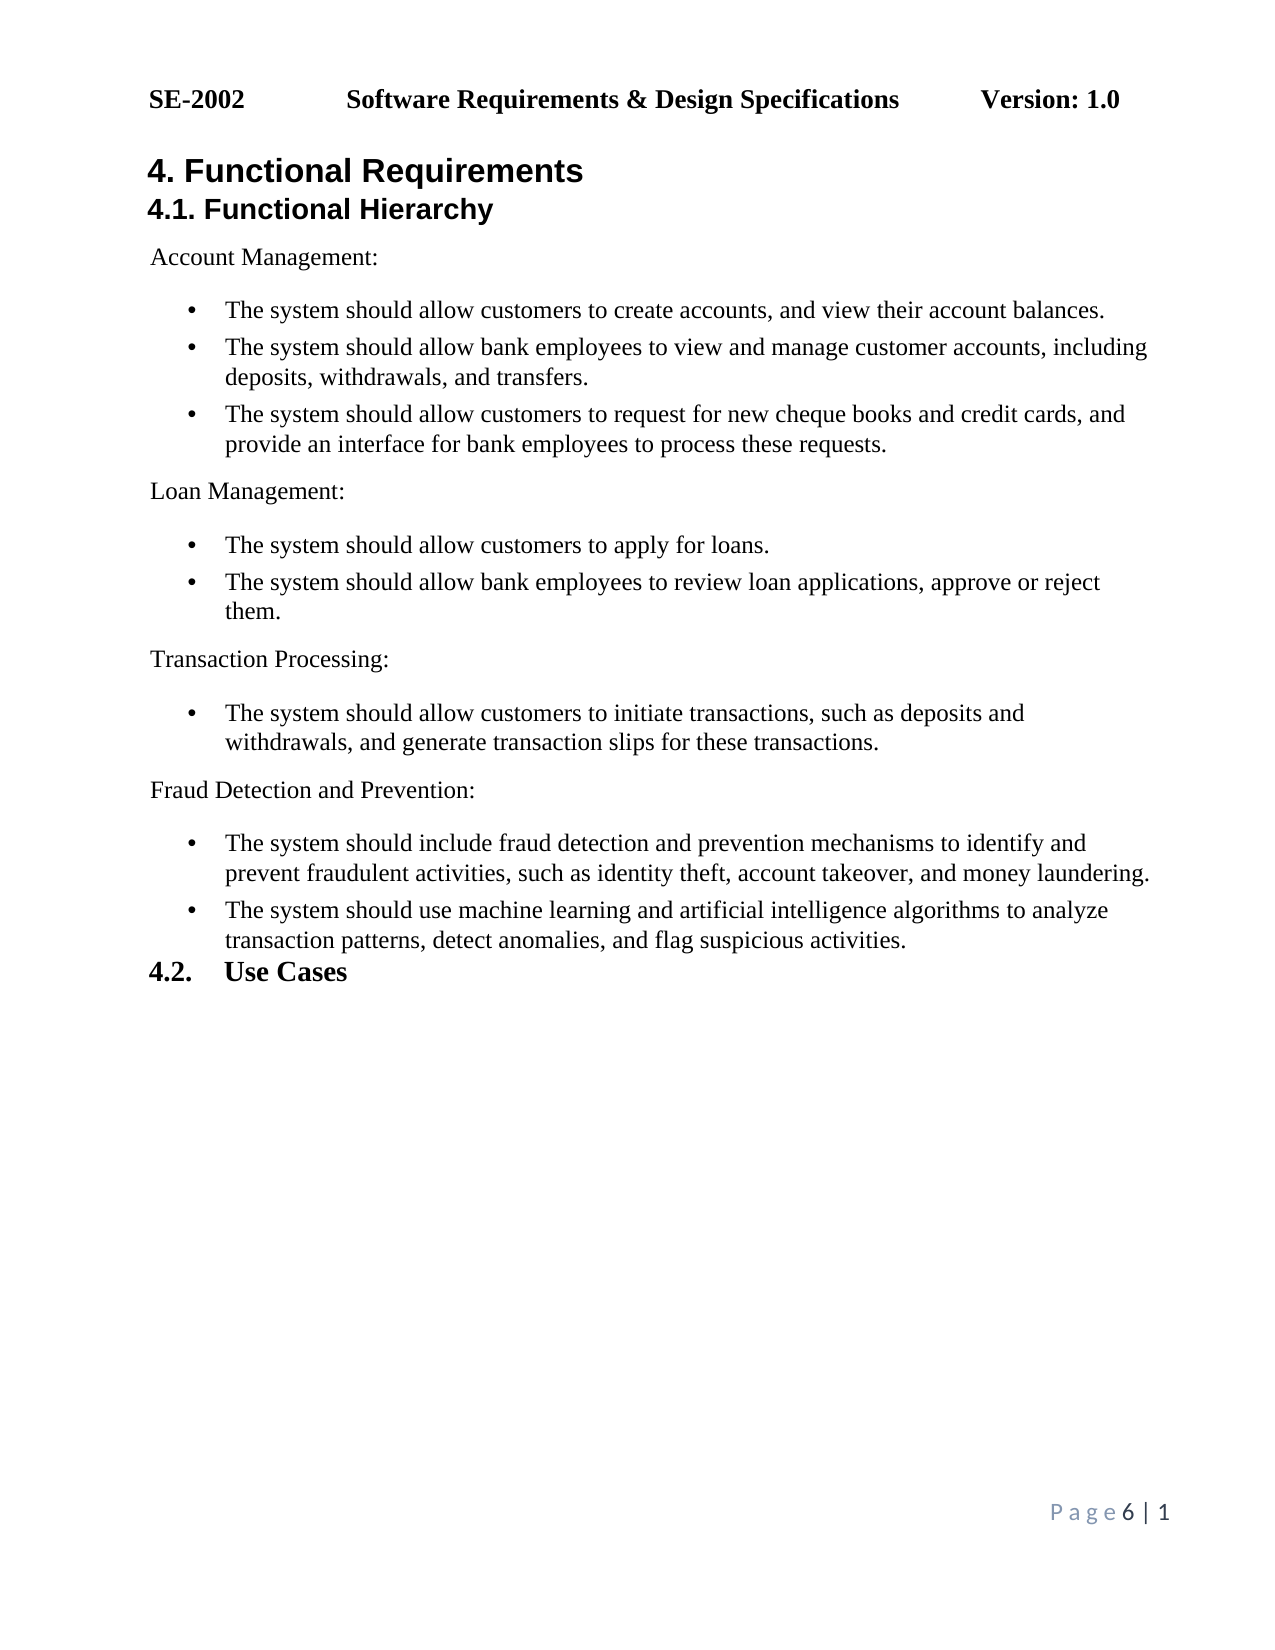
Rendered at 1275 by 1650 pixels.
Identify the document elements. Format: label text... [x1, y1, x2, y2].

list The system should allow customers to initiate transactions, such as deposits and withdrawals, and generate transaction slips for these transactions. [187, 697, 1159, 756]
text Fraud Detection and Prevention: [150, 775, 1171, 804]
subtitle Functional Requirements [147, 151, 1171, 189]
list The system should allow bank employees to view and manage customer accounts, including deposits, withdrawals, and transfers. [187, 332, 1159, 391]
text Account Management: [150, 242, 1171, 271]
list The system should use machine learning and artificial intelligence algorithms to analyze transaction patterns, detect anomalies, and flag suspicious activities. [187, 895, 1159, 953]
list The system should allow customers to create accounts, and view their account balances. [187, 296, 1159, 324]
text 4.1. Functional Hierarchy [147, 192, 1171, 226]
list The system should allow bank employees to review loan applications, approve or reject them. [187, 567, 1159, 625]
list The system should include fraud detection and prevention mechanisms to identify and prevent fraudulent activities, such as identity theft, account takeover, and money laundering. [187, 828, 1159, 887]
text Transaction Processing: [150, 644, 1171, 673]
text 4.2. Use Cases [148, 954, 1171, 988]
text Loan Management: [150, 476, 1171, 505]
list The system should allow customers to apply for loans. [187, 530, 1159, 559]
list The system should allow customers to request for new cheque books and credit cards, and provide an interface for bank employees to process these requests. [187, 399, 1159, 457]
